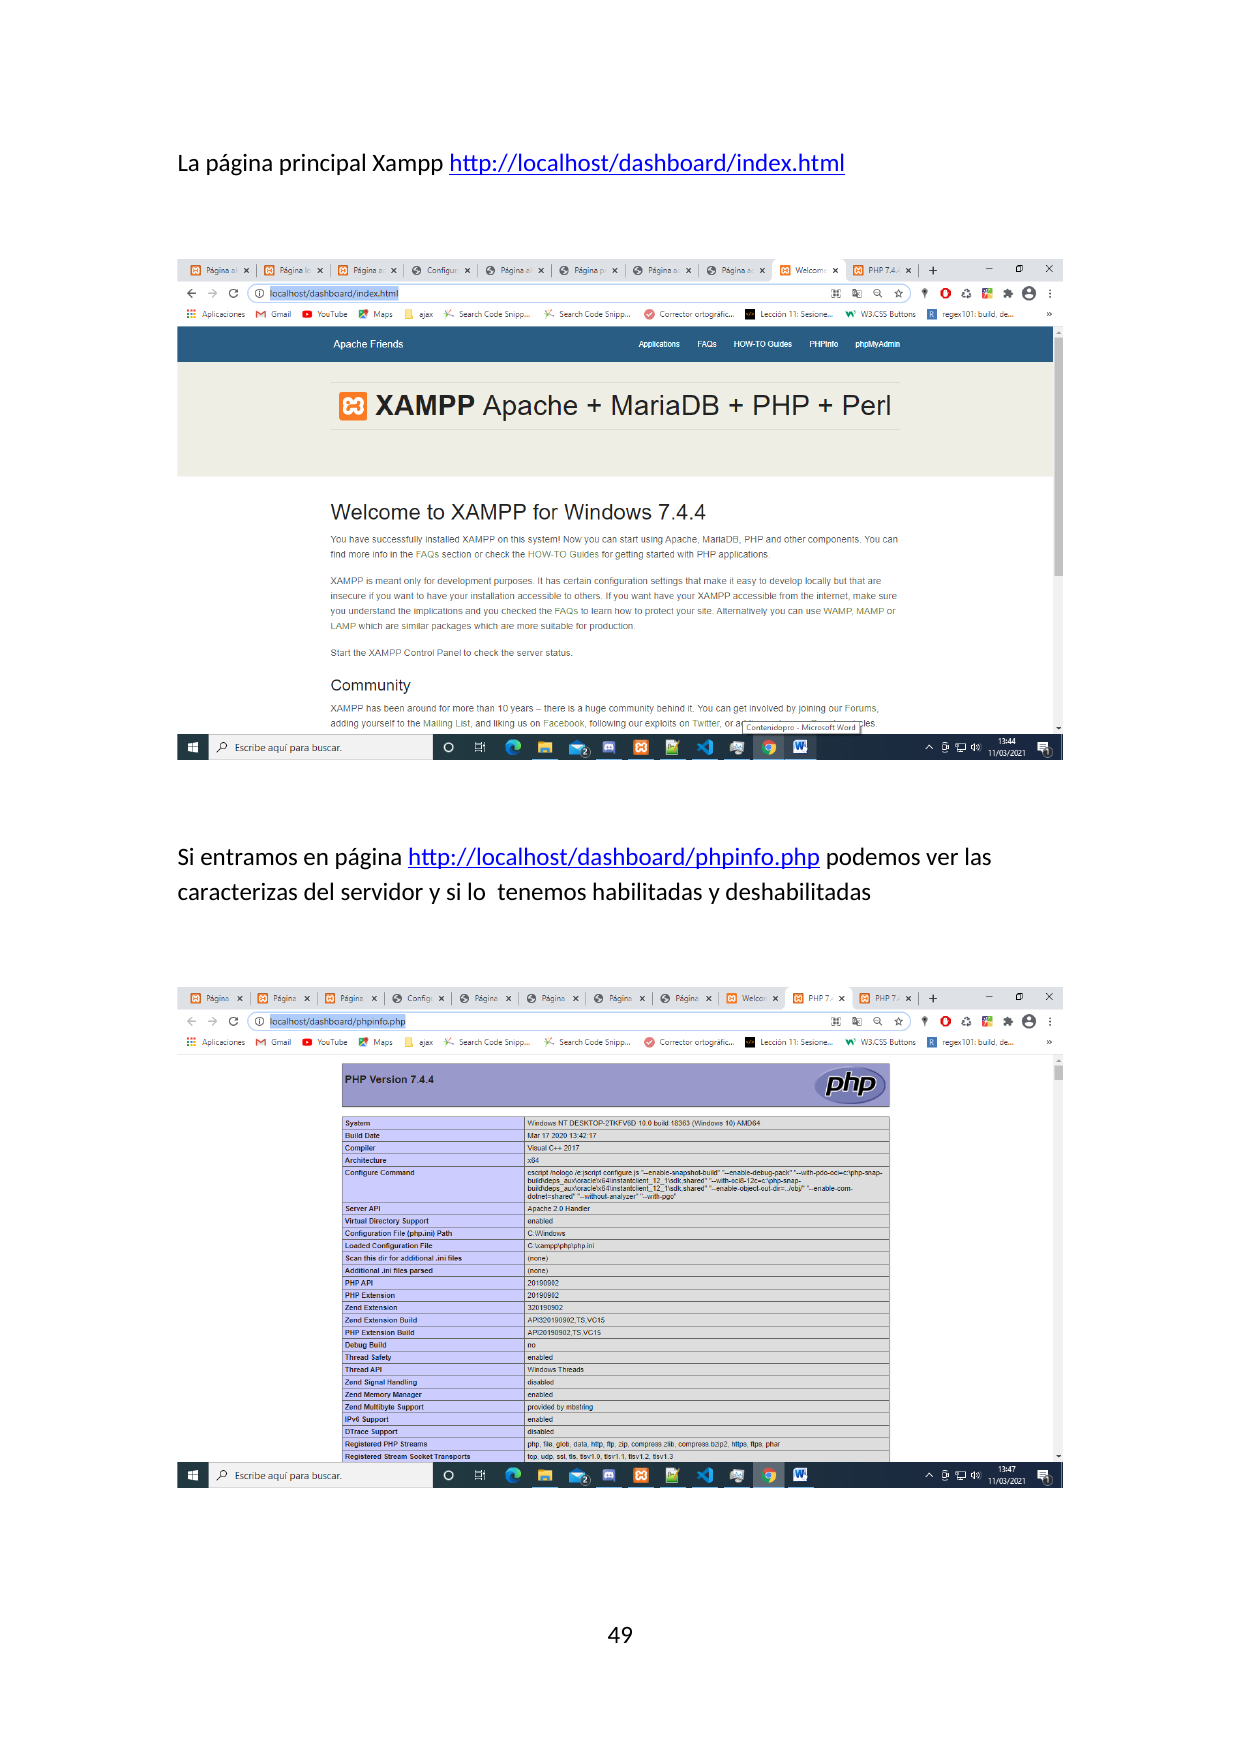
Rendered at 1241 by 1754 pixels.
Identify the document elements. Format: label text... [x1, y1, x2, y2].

picture [177, 987, 1063, 1488]
text Si entramos en página http://localhost/dashboard/phpinfo.php podemos ver las caracterizas del servidor y si lo tenemos habilitadas y deshabilitadas [177, 841, 1063, 906]
text La página principal Xampp http://localhost/dashboard/index.html [177, 148, 1063, 178]
picture [177, 259, 1063, 760]
